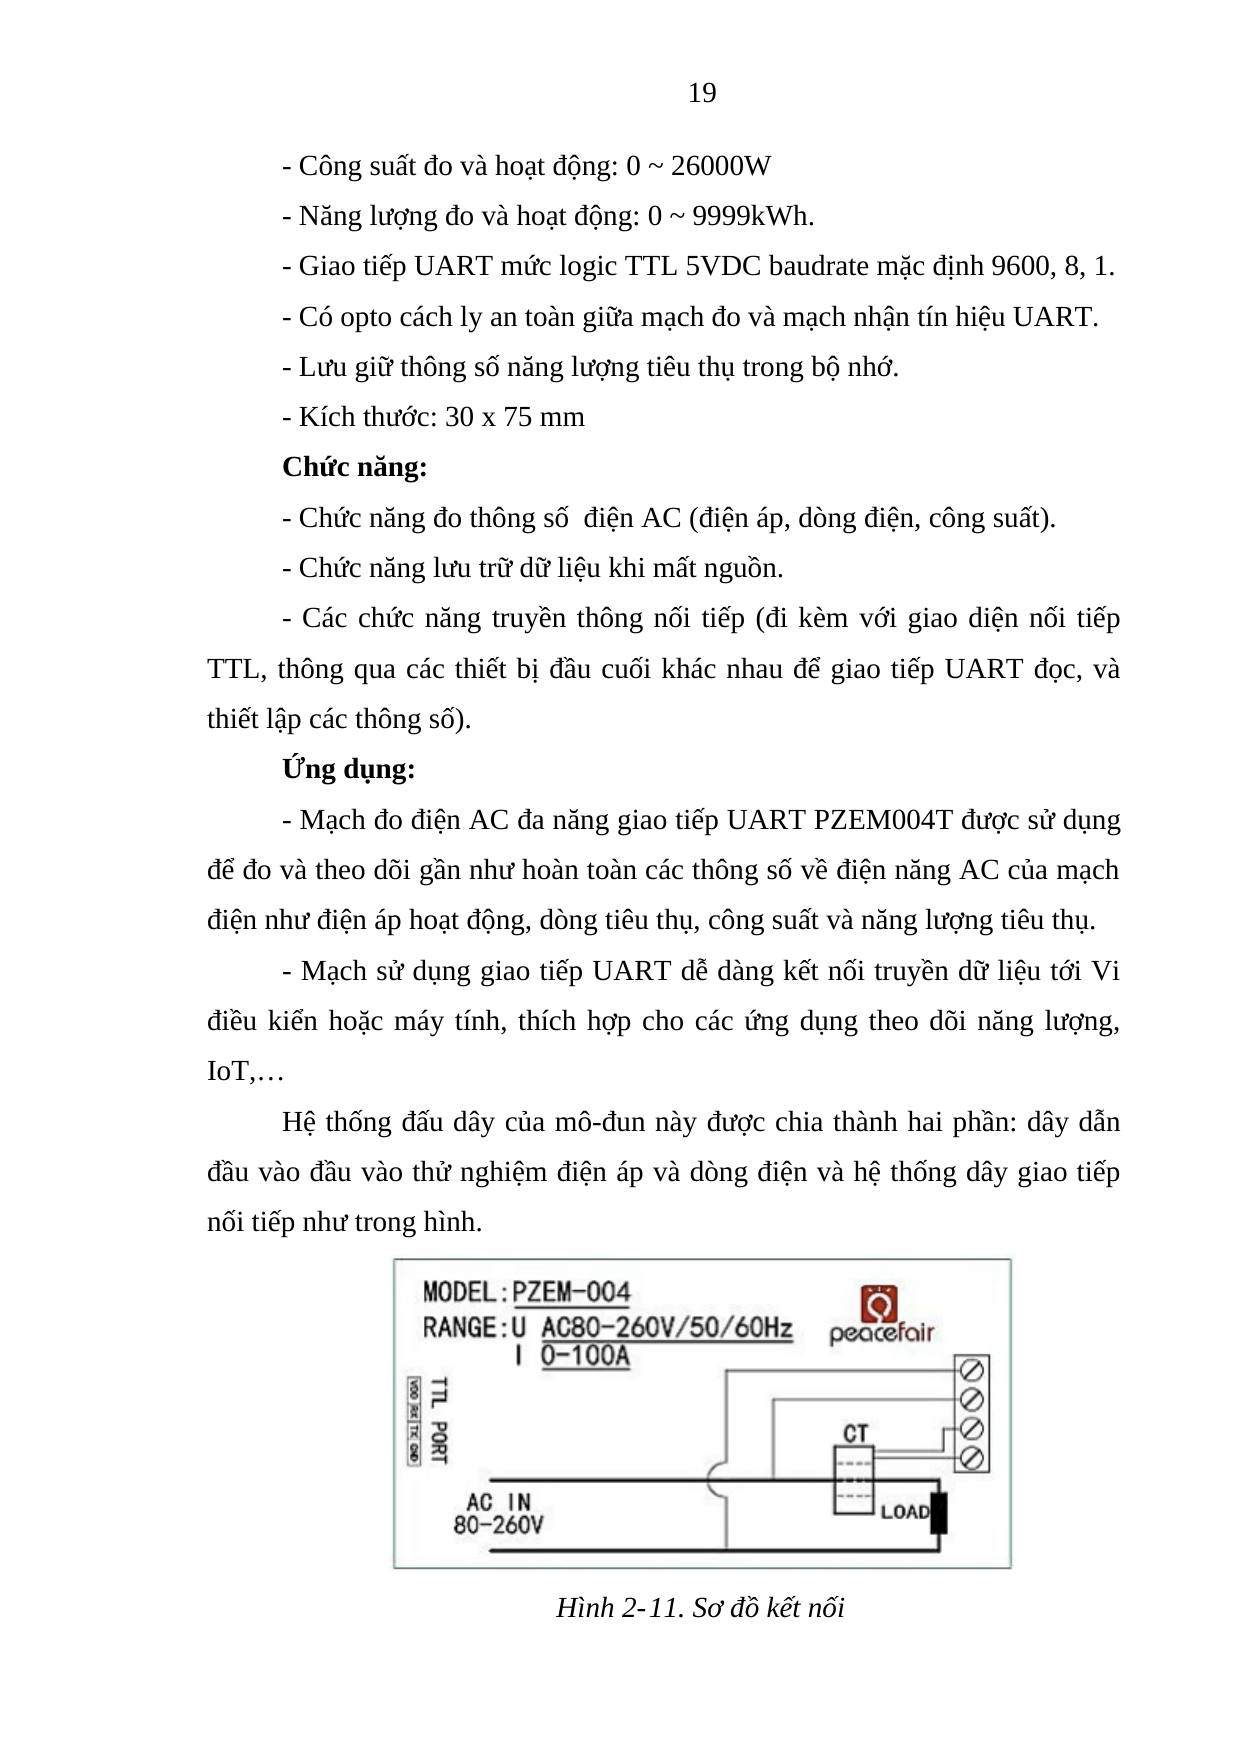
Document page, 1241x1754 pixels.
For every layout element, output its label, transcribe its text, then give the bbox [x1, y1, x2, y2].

picture [387, 1254, 1017, 1574]
text Hệ thống đấu dây của mô-đun này được chia thành hai phần: dây dẫn đầu vào đầu vào thử nghiệm điện áp và dòng điện và hệ thống dây giao tiếp nối tiếp như trong hình. [207, 1104, 1122, 1238]
text - Kích thước: 30 x 75 mm [207, 399, 1122, 433]
text Chức năng: [207, 449, 1122, 483]
text - Chức năng đo thông số điện AC (điện áp, dòng điện, công suất). [207, 500, 1122, 533]
text - Lưu giữ thông số năng lượng tiêu thụ trong bộ nhớ. [207, 349, 1122, 382]
text - Có opto cách ly an toàn giữa mạch đo và mạch nhận tín hiệu UART. [207, 299, 1122, 332]
text - Năng lượng đo và hoạt động: 0 ~ 9999kWh. [207, 198, 1122, 232]
text - Chức năng lưu trữ dữ liệu khi mất nguồn. [207, 550, 1122, 584]
text - Giao tiếp UART mức logic TTL 5VDC baudrate mặc định 9600, 8, 1. [207, 248, 1122, 282]
text - Các chức năng truyền thông nối tiếp (đi kèm với giao diện nối tiếp TTL, thông qua các thiết bị đầu cuối khác nhau để giao tiếp UART đọc, và thiết lập các thông số). [207, 601, 1122, 735]
text Ứng dụng: [207, 751, 1122, 785]
text - Mạch đo điện AC đa năng giao tiếp UART PZEM004T được sử dụng để đo và theo dõi gần như hoàn toàn các thông số về điện năng AC của mạch điện như điện áp hoạt động, dòng tiêu thụ, công suất và năng lượng tiêu thụ. [207, 802, 1122, 936]
text - Công suất đo và hoạt động: 0 ~ 26000W [207, 148, 1122, 181]
text - Mạch sử dụng giao tiếp UART dễ dàng kết nối truyền dữ liệu tới Vi điều kiển hoặc máy tính, thích hợp cho các ứng dụng theo dõi năng lượng, IoT,… [207, 953, 1122, 1087]
